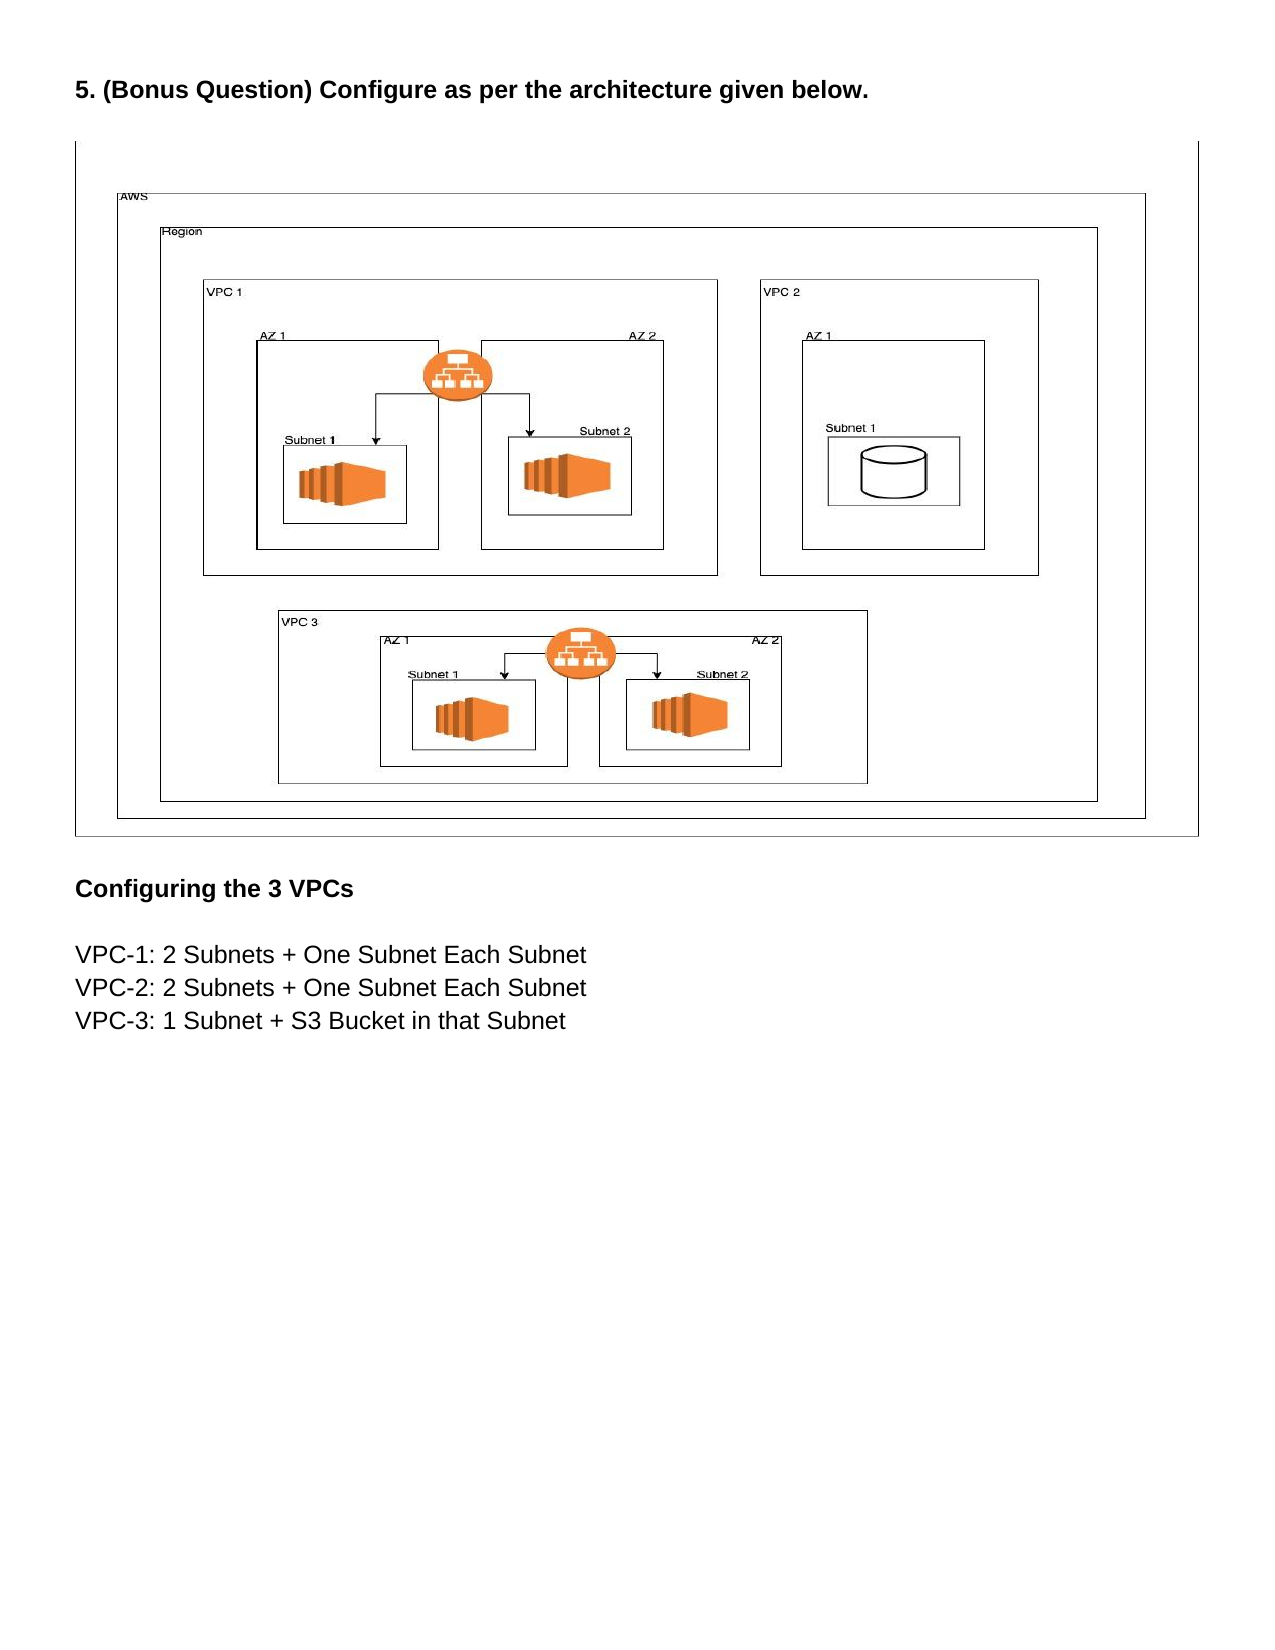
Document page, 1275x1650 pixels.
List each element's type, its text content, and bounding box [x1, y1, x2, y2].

text VPC-3: 1 Subnet + S3 Bucket in that Subnet [75, 1006, 1200, 1034]
text 5. (Bonus Question) Configure as per the architecture given below. [75, 75, 1200, 104]
picture [75, 141, 1200, 837]
text Configuring the 3 VPCs [75, 874, 1200, 902]
text VPC-1: 2 Subnets + One Subnet Each Subnet [75, 940, 1200, 968]
text VPC-2: 2 Subnets + One Subnet Each Subnet [75, 973, 1200, 1002]
